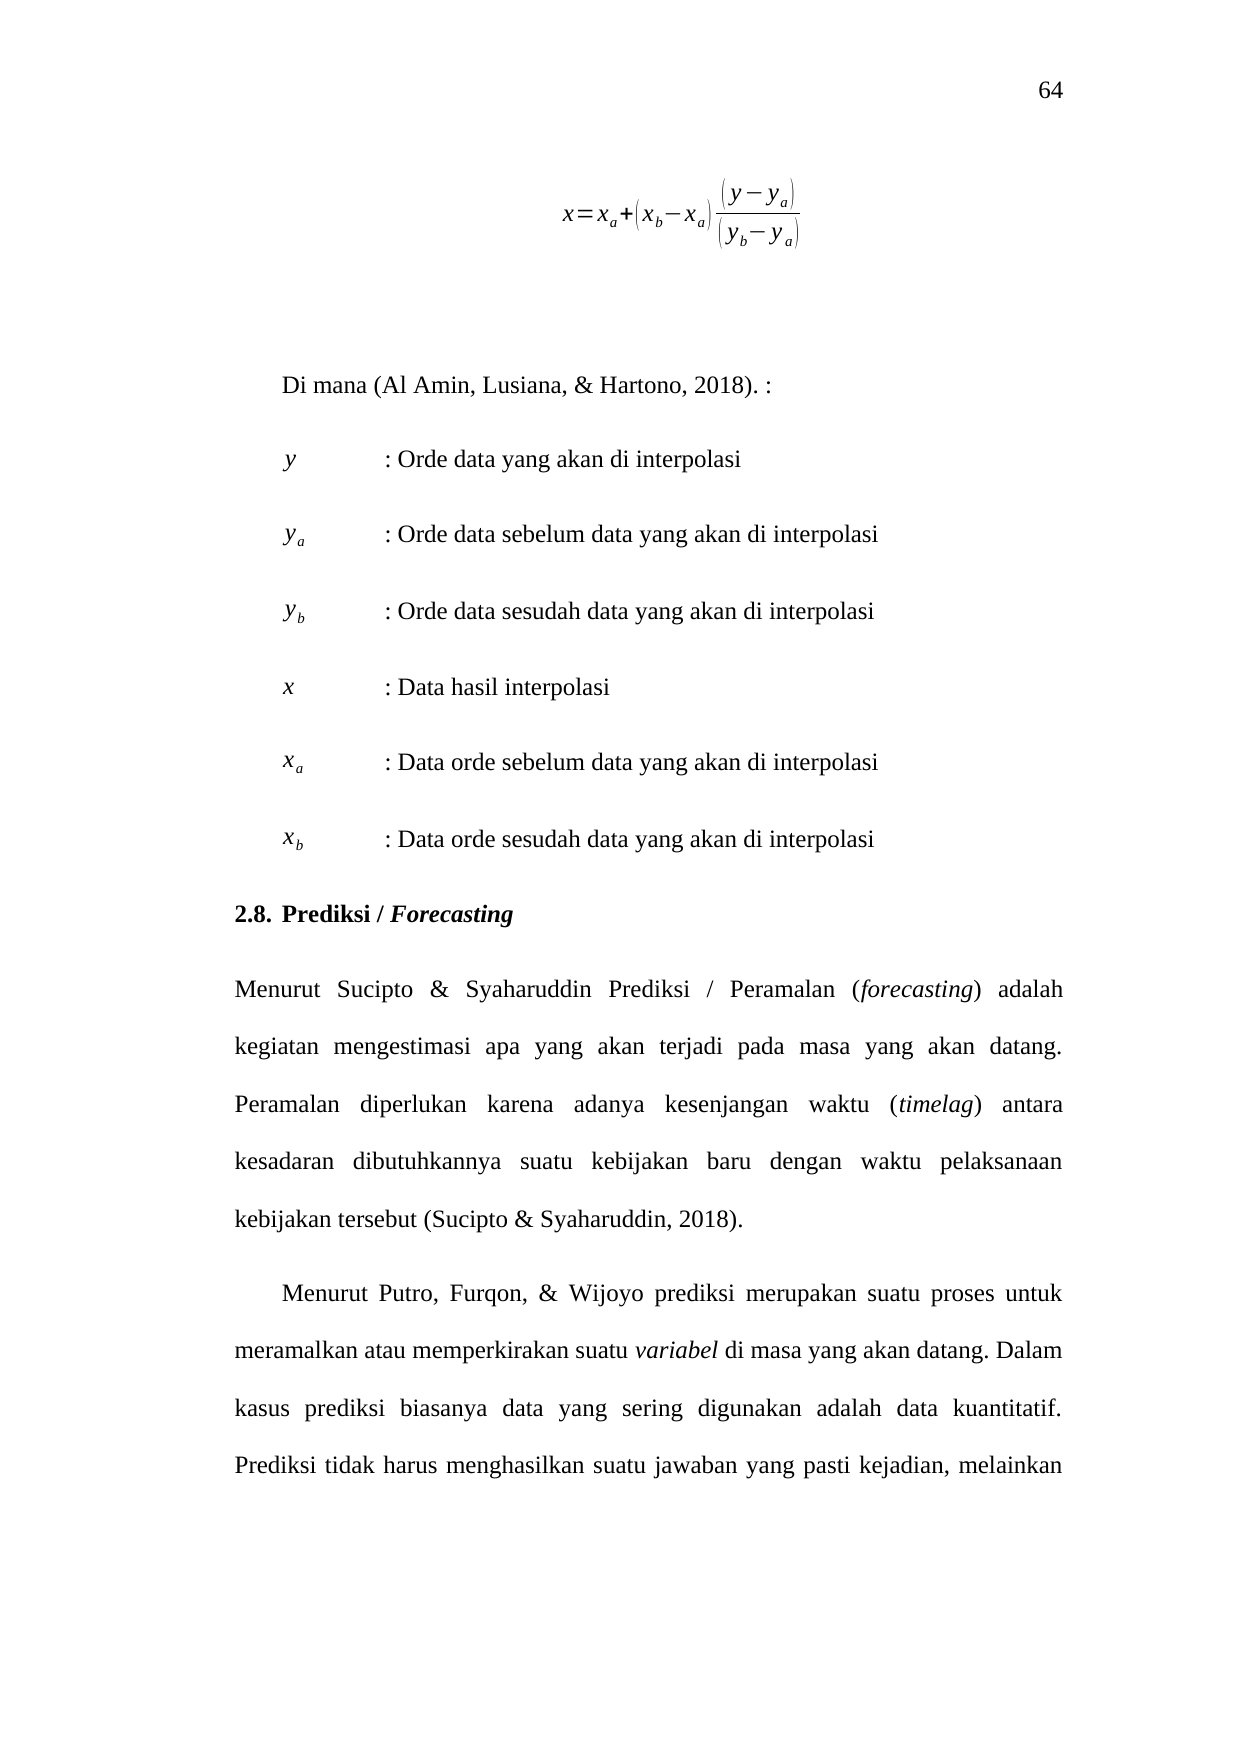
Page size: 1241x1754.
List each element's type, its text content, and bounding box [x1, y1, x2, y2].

text : Data orde sesudah data yang akan di interpolasi [282, 823, 1063, 854]
text Menurut Sucipto & Syaharuddin Prediksi / Peramalan (forecasting) adalah kegiatan mengestimasi apa yang akan terjadi pada masa yang akan datang. Peramalan diperlukan karena adanya kesenjangan waktu (timelag) antara kesadaran dibutuhkannya suatu kebijakan baru dengan waktu pelaksanaan kebijakan tersebut . [234, 974, 1063, 1232]
text Di mana . : [234, 370, 1063, 399]
text : Data hasil interpolasi [282, 672, 1063, 701]
text : Orde data sebelum data yang akan di interpolasi [282, 518, 1063, 549]
text : Data orde sebelum data yang akan di interpolasi [282, 746, 1063, 777]
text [234, 1278, 1063, 1479]
text : Orde data yang akan di interpolasi [282, 444, 1063, 473]
subtitle Prediksi / Forecasting [234, 899, 1063, 928]
text : Orde data sesudah data yang akan di interpolasi [282, 595, 1063, 626]
